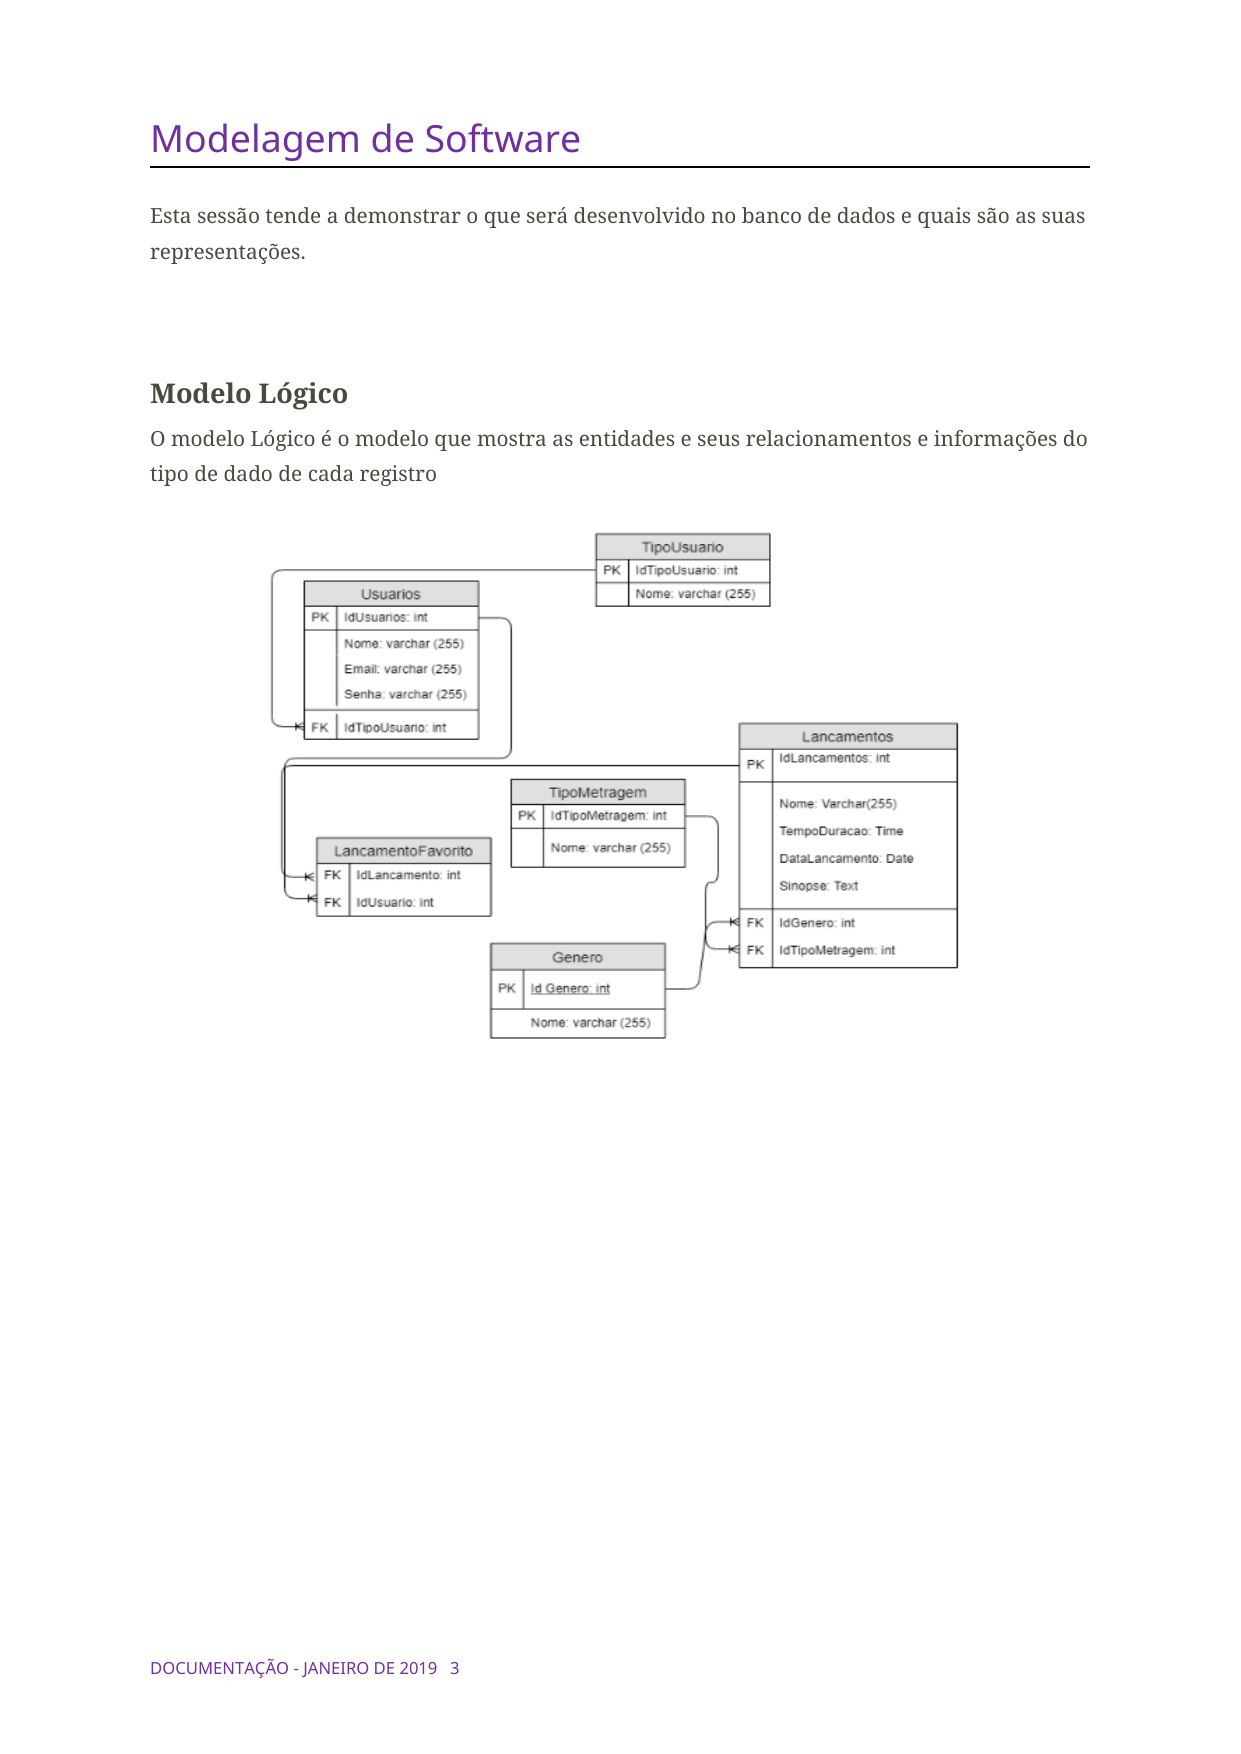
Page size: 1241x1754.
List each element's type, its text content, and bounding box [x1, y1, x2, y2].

text Esta sessão tende a demonstrar o que será desenvolvido no banco de dados e quais são as suas representações. [150, 201, 1090, 265]
text Modelo Lógico [150, 374, 1090, 411]
text Modelagem de Software [150, 112, 1090, 166]
text O modelo Lógico é o modelo que mostra as entidades e seus relacionamentos e informações do tipo de dado de cada registro [150, 424, 1090, 495]
picture [150, 495, 1091, 1050]
